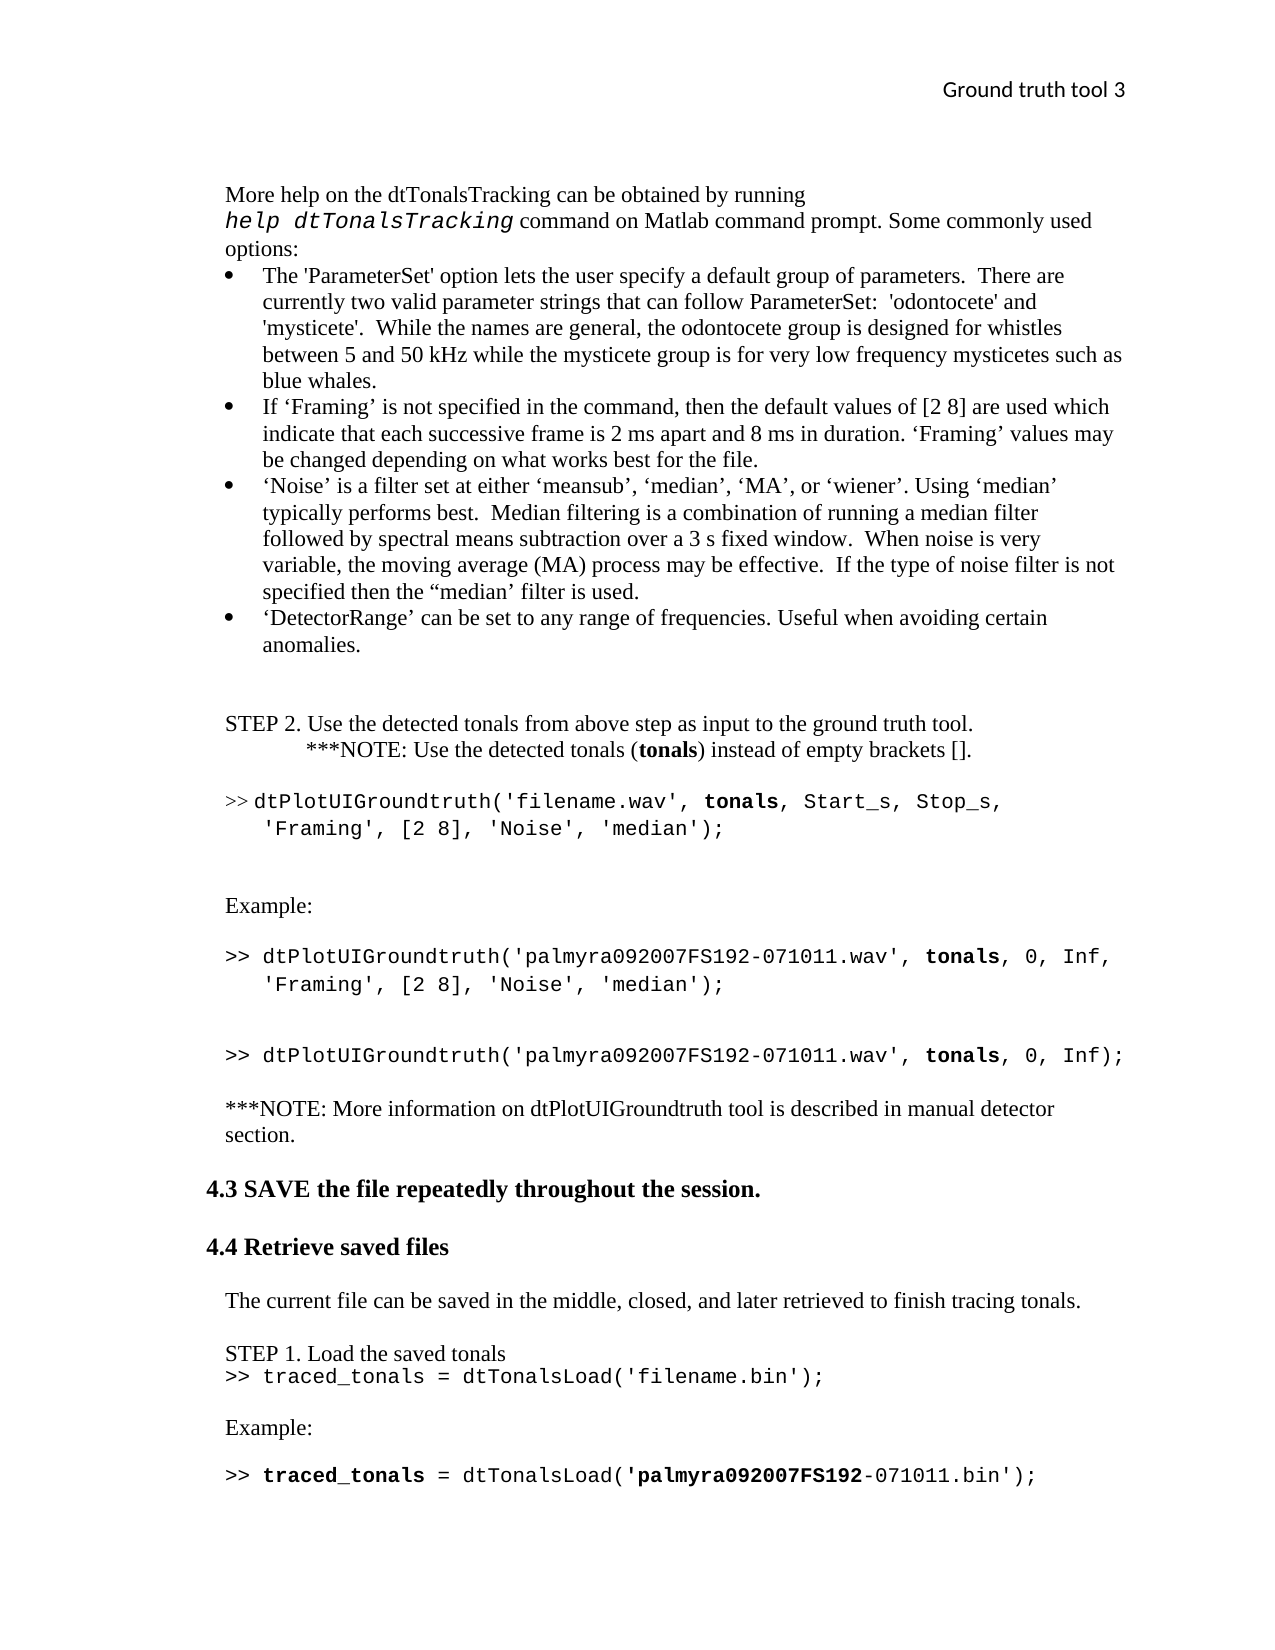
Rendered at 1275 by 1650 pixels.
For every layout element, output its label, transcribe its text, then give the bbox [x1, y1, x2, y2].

text >> traced_tonals = dtTonalsLoad('palmyra092007FS192-071011.bin'); [225, 1465, 1125, 1489]
text >> dtPlotUIGroundtruth('palmyra092007FS192-071011.wav', tonals, 0, Inf); [225, 1045, 1125, 1069]
list ‘DetectorRange’ can be set to any range of frequencies. Useful when avoiding certain anomalies. [225, 604, 1125, 657]
text ***NOTE: More information on dtPlotUIGroundtruth tool is described in manual detector section. [225, 1095, 1125, 1148]
text ***NOTE: Use the detected tonals (tonals) instead of empty brackets []. [225, 736, 1125, 762]
text STEP 1. Load the saved tonals [225, 1339, 1125, 1366]
list The 'ParameterSet' option lets the user specify a default group of parameters. There are currently two valid parameter strings that can follow ParameterSet: 'odontocete' and 'mysticete'. While the names are general, the odontocete group is designed for whistles between 5 and 50 kHz while the mysticete group is for very low frequency mysticetes such as blue whales. [225, 262, 1125, 393]
text More help on the dtTonalsTracking can be obtained by running help dtTonalsTracking command on Matlab command prompt. Some commonly used options: [225, 181, 1125, 262]
text Example: [225, 1414, 1125, 1440]
list SAVE the file repeatedly throughout the session. [206, 1174, 1125, 1203]
list Retrieve saved files [206, 1232, 1125, 1261]
text >> dtPlotUIGroundtruth('palmyra092007FS192-071011.wav', tonals, 0, Inf, 'Framing', [2 8], 'Noise', 'median'); [225, 946, 1125, 997]
list ‘Noise’ is a filter set at either ‘meansub’, ‘median’, ‘MA’, or ‘wiener’. Using ‘median’ typically performs best. Median filtering is a combination of running a median filter followed by spectral means subtraction over a 3 s fixed window. When noise is very variable, the moving average (MA) process may be effective. If the type of noise filter is not specified then the “median’ filter is used. [225, 472, 1125, 604]
text The current file can be saved in the middle, closed, and later retrieved to finish tracing tonals. [225, 1287, 1125, 1313]
list If ‘Framing’ is not specified in the command, then the default values of [2 8] are used which indicate that each successive frame is 2 ms apart and 8 ms in duration. ‘Framing’ values may be changed depending on what works best for the file. [225, 393, 1125, 472]
text STEP 2. Use the detected tonals from above step as input to the ground truth tool. [225, 710, 1125, 736]
text Example: [225, 892, 1125, 918]
text >> traced_tonals = dtTonalsLoad('filename.bin'); [225, 1366, 1125, 1389]
text >> dtPlotUIGroundtruth('filename.wav', tonals, Start_s, Stop_s, 'Framing', [2 8], 'Noise', 'median'); [225, 789, 1125, 842]
